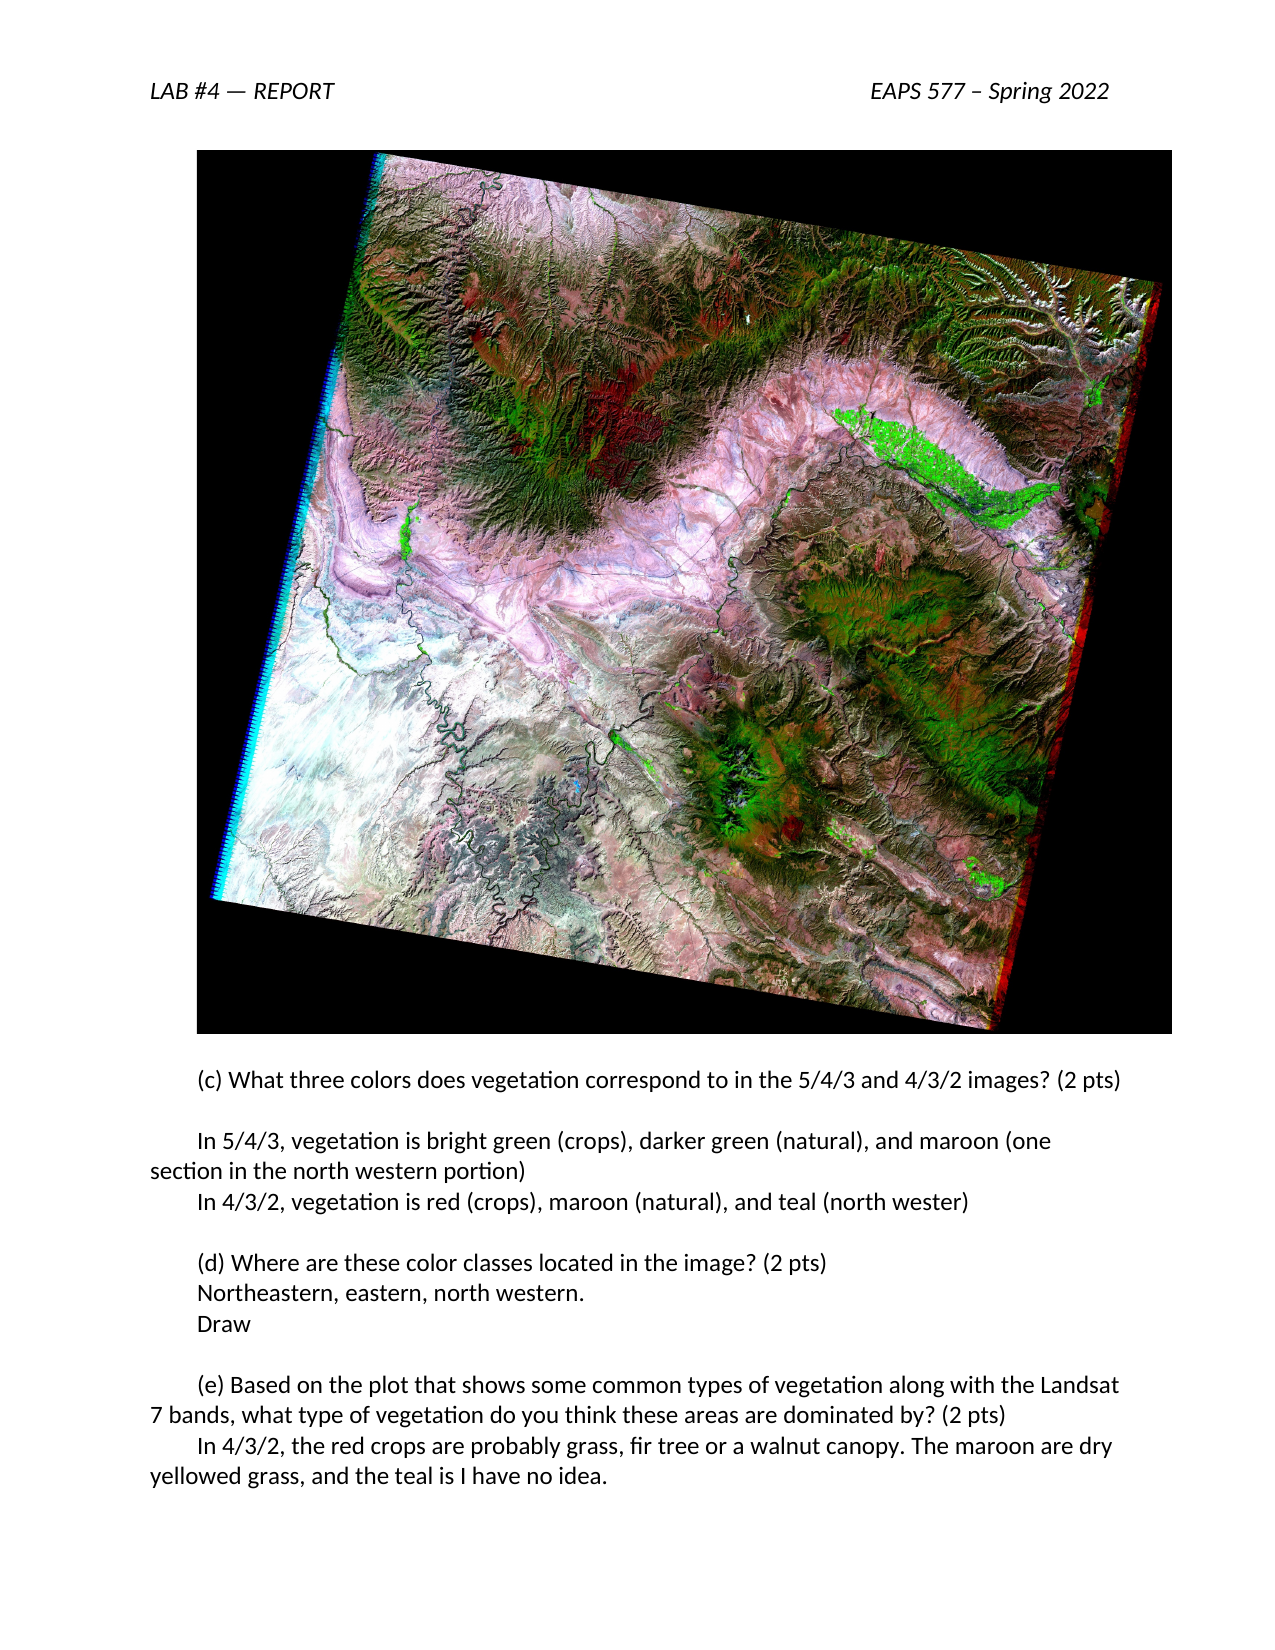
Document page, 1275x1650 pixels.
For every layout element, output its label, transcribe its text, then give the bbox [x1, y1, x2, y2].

text (d) Where are these color classes located in the image? (2 pts) [150, 1247, 1125, 1277]
text In 4/3/2, vegetation is red (crops), maroon (natural), and teal (north wester) [150, 1186, 1125, 1216]
text In 5/4/3, vegetation is bright green (crops), darker green (natural), and maroon (one section in the north western portion) [150, 1125, 1125, 1186]
text Northeastern, eastern, north western. [150, 1277, 1125, 1308]
text Draw [150, 1308, 1125, 1338]
text (c) What three colors does vegetation correspond to in the 5/4/3 and 4/3/2 images? (2 pts) [150, 1064, 1125, 1094]
text (e) Based on the plot that shows some common types of vegetation along with the Landsat 7 bands, what type of vegetation do you think these areas are dominated by? (2 pts) [150, 1369, 1125, 1430]
picture [196, 150, 1172, 1034]
text In 4/3/2, the red crops are probably grass, fir tree or a walnut canopy. The maroon are dry yellowed grass, and the teal is I have no idea. [150, 1430, 1125, 1491]
